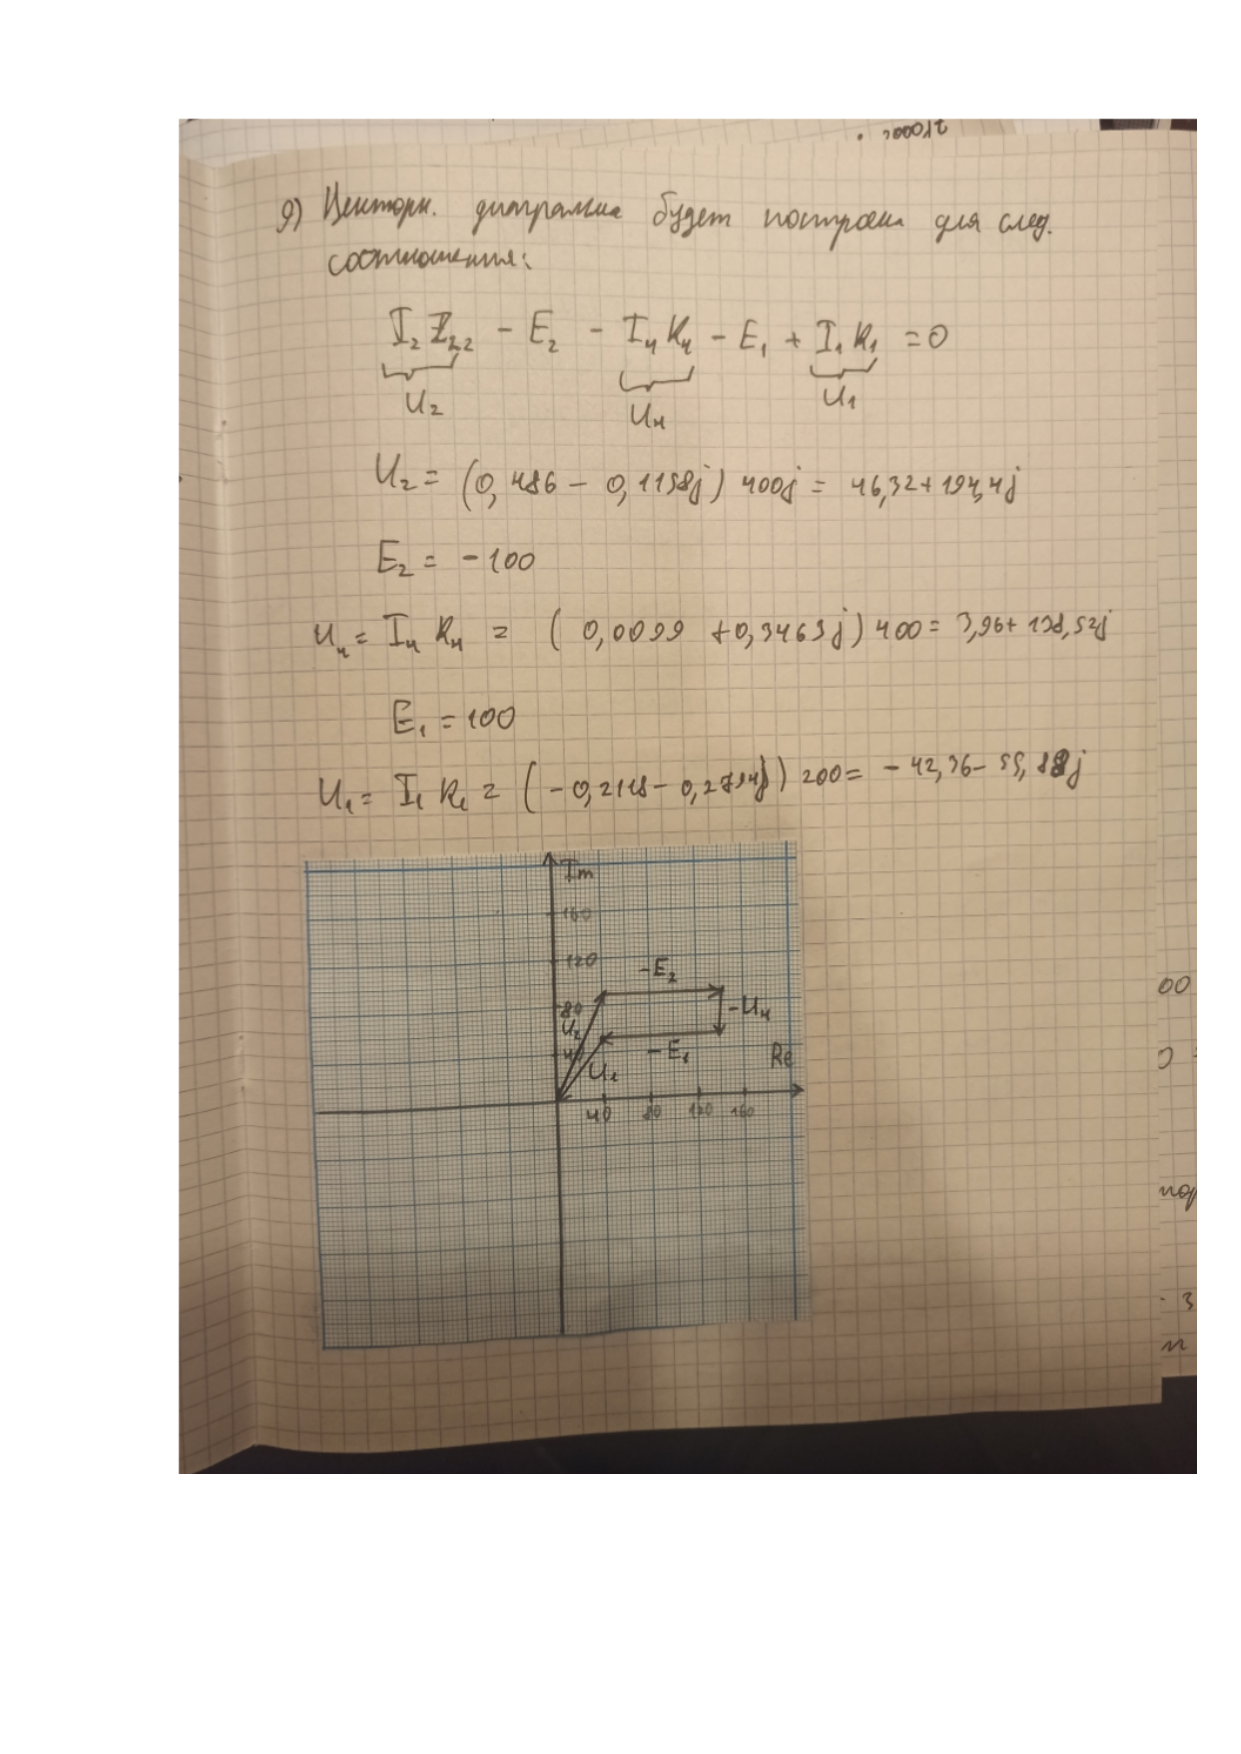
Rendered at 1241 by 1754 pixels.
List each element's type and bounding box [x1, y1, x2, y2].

picture [180, 120, 1195, 1474]
